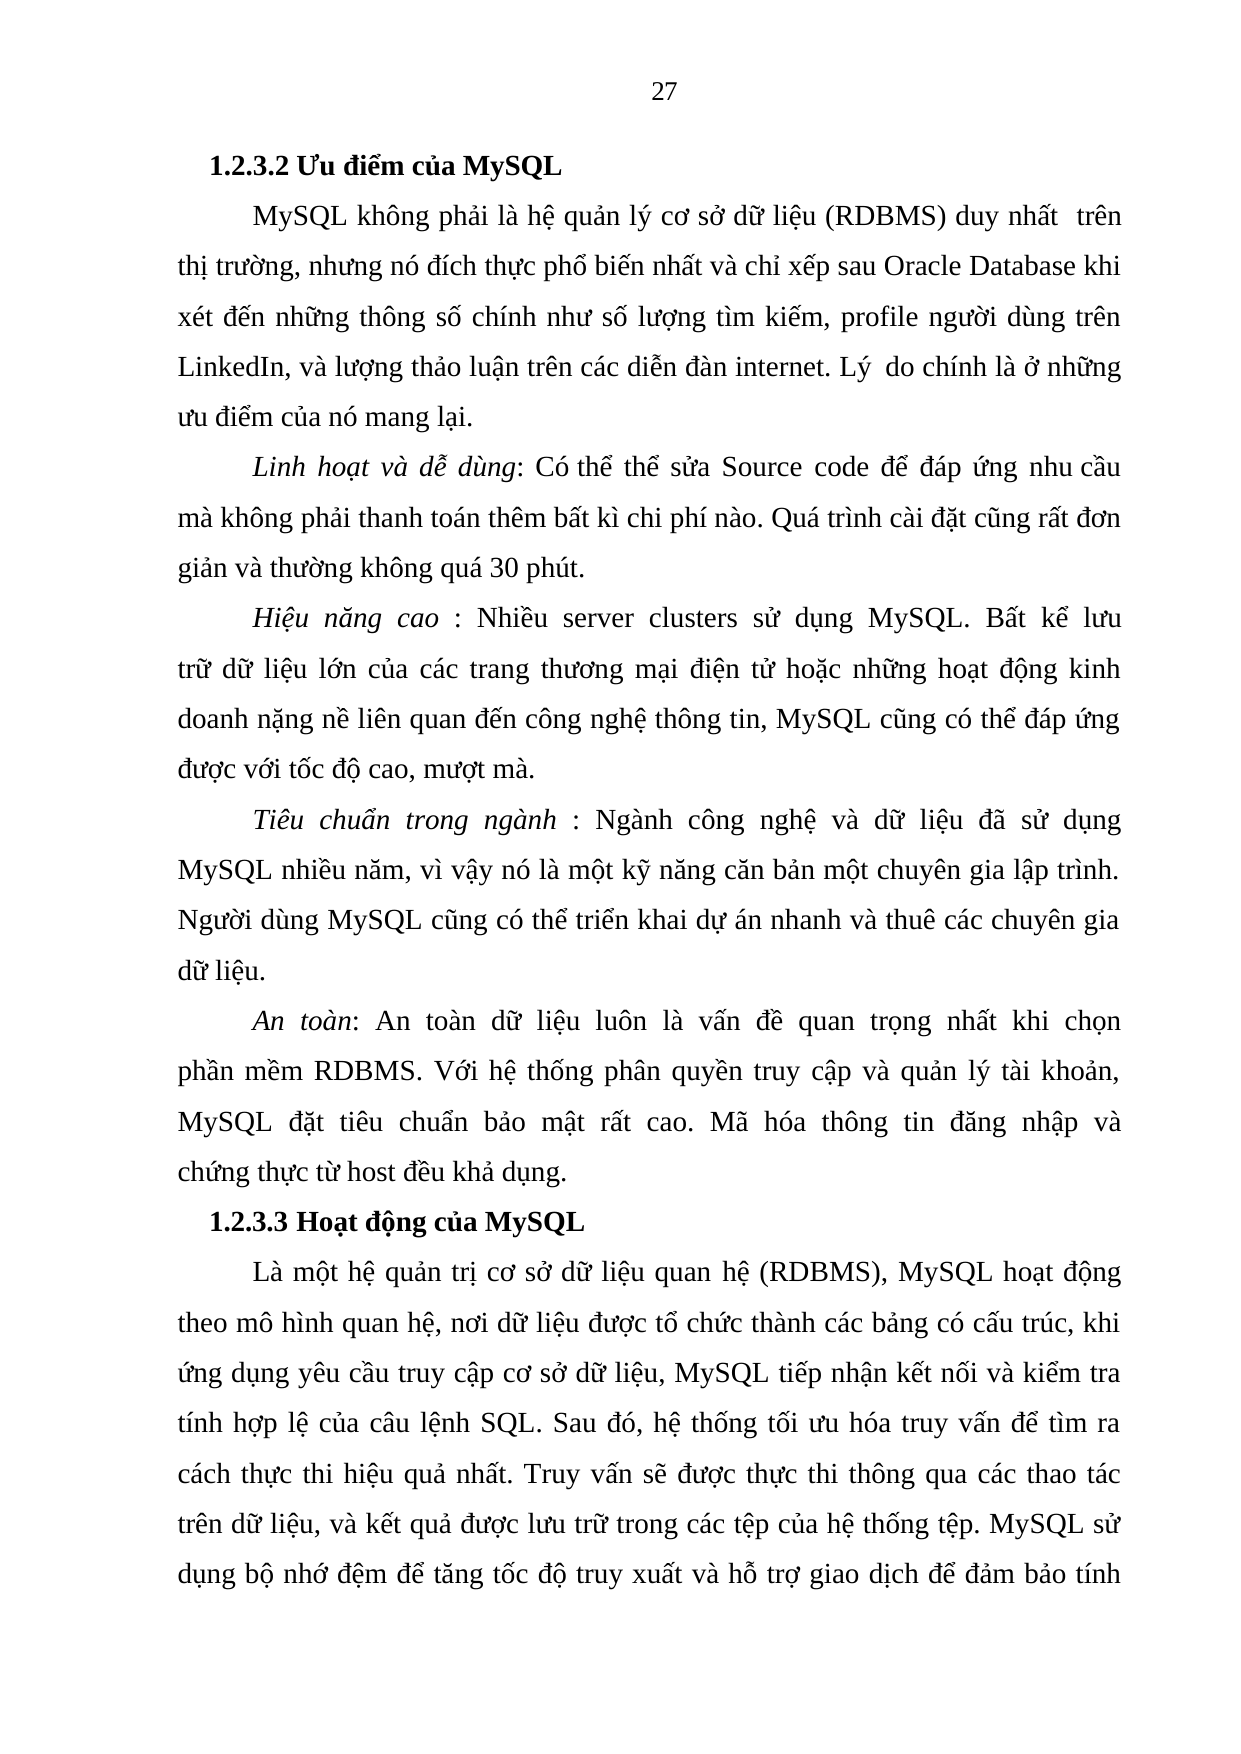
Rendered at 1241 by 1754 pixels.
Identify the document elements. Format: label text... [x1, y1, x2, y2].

subtitle Ưu điểm của MySQL [209, 148, 1122, 181]
text Linh hoạt và dễ dùng: Có thể thể sửa Source code để đáp ứng nhu cầu mà không phải thanh toán thêm bất kì chi phí nào. Quá trình cài đặt cũng rất đơn giản và thường không quá 30 phút. [177, 449, 1122, 584]
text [177, 1254, 1122, 1590]
text Hiệu năng cao : Nhiều server clusters sử dụng MySQL. Bất kể lưu trữ dữ liệu lớn của các trang thương mại điện tử hoặc những hoạt động kinh doanh nặng nề liên quan đến công nghệ thông tin, MySQL cũng có thể đáp ứng được với tốc độ cao, mượt mà. [177, 601, 1122, 785]
text Tiêu chuẩn trong ngành : Ngành công nghệ và dữ liệu đã sử dụng MySQL nhiều năm, vì vậy nó là một kỹ năng căn bản một chuyên gia lập trình. Người dùng MySQL cũng có thể triển khai dự án nhanh và thuê các chuyên gia dữ liệu. [177, 802, 1122, 986]
text An toàn: An toàn dữ liệu luôn là vấn đề quan trọng nhất khi chọn phần mềm RDBMS. Với hệ thống phân quyền truy cập và quản lý tài khoản, MySQL đặt tiêu chuẩn bảo mật rất cao. Mã hóa thông tin đăng nhập và chứng thực từ host đều khả dụng. [177, 1003, 1122, 1187]
subtitle Hoạt động của MySQL [209, 1204, 1122, 1238]
text MySQL không phải là hệ quản lý cơ sở dữ liệu (RDBMS) duy nhất trên thị trường, nhưng nó đích thực phổ biến nhất và chỉ xếp sau Oracle Database khi xét đến những thông số chính như số lượng tìm kiếm, profile người dùng trên LinkedIn, và lượng thảo luận trên các diễn đàn internet. Lý do chính là ở những ưu điểm của nó mang lại. [177, 198, 1122, 433]
